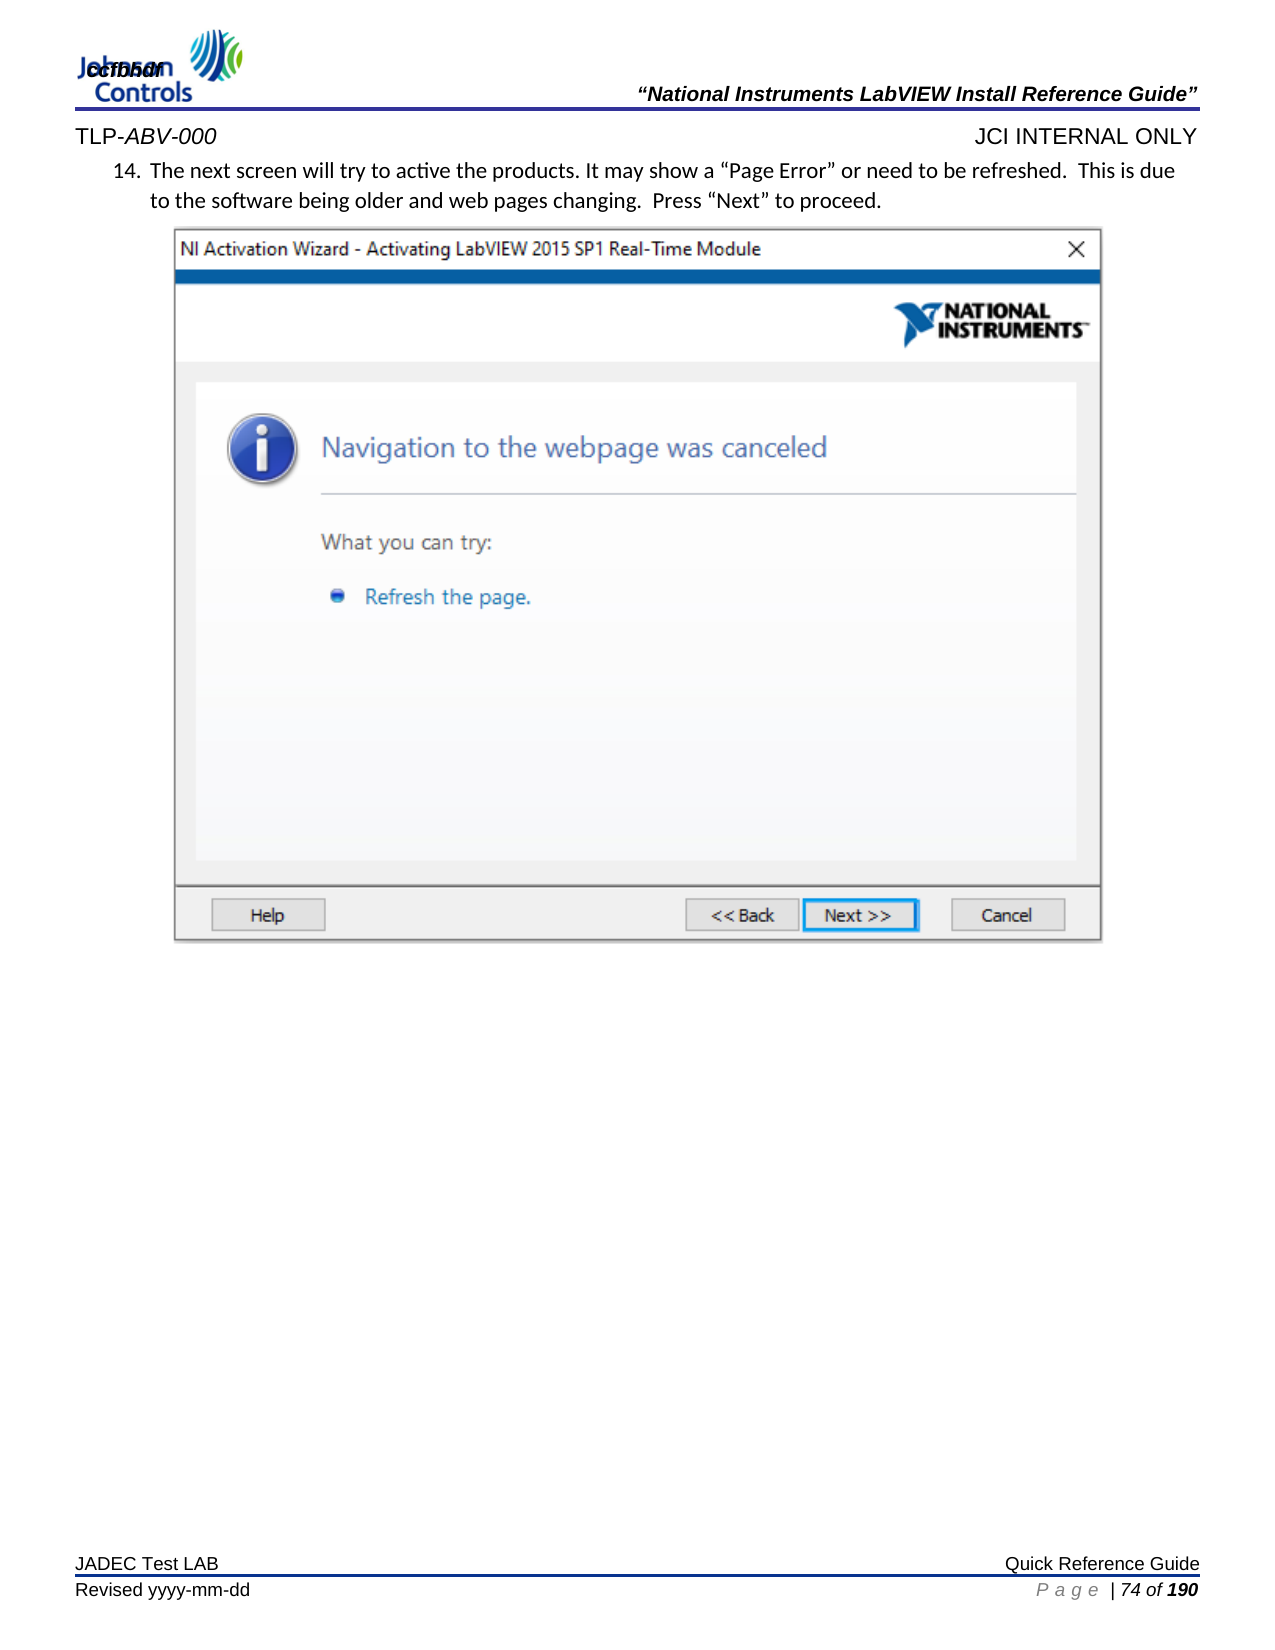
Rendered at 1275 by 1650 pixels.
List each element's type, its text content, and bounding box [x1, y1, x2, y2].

picture [76, 26, 246, 105]
list The next screen will try to active the products. It may show a “Page Error” or need to be refreshed. This is due to the software being older and web pages changing. Press “Next” to proceed. [112, 156, 1200, 214]
picture [168, 226, 1108, 947]
